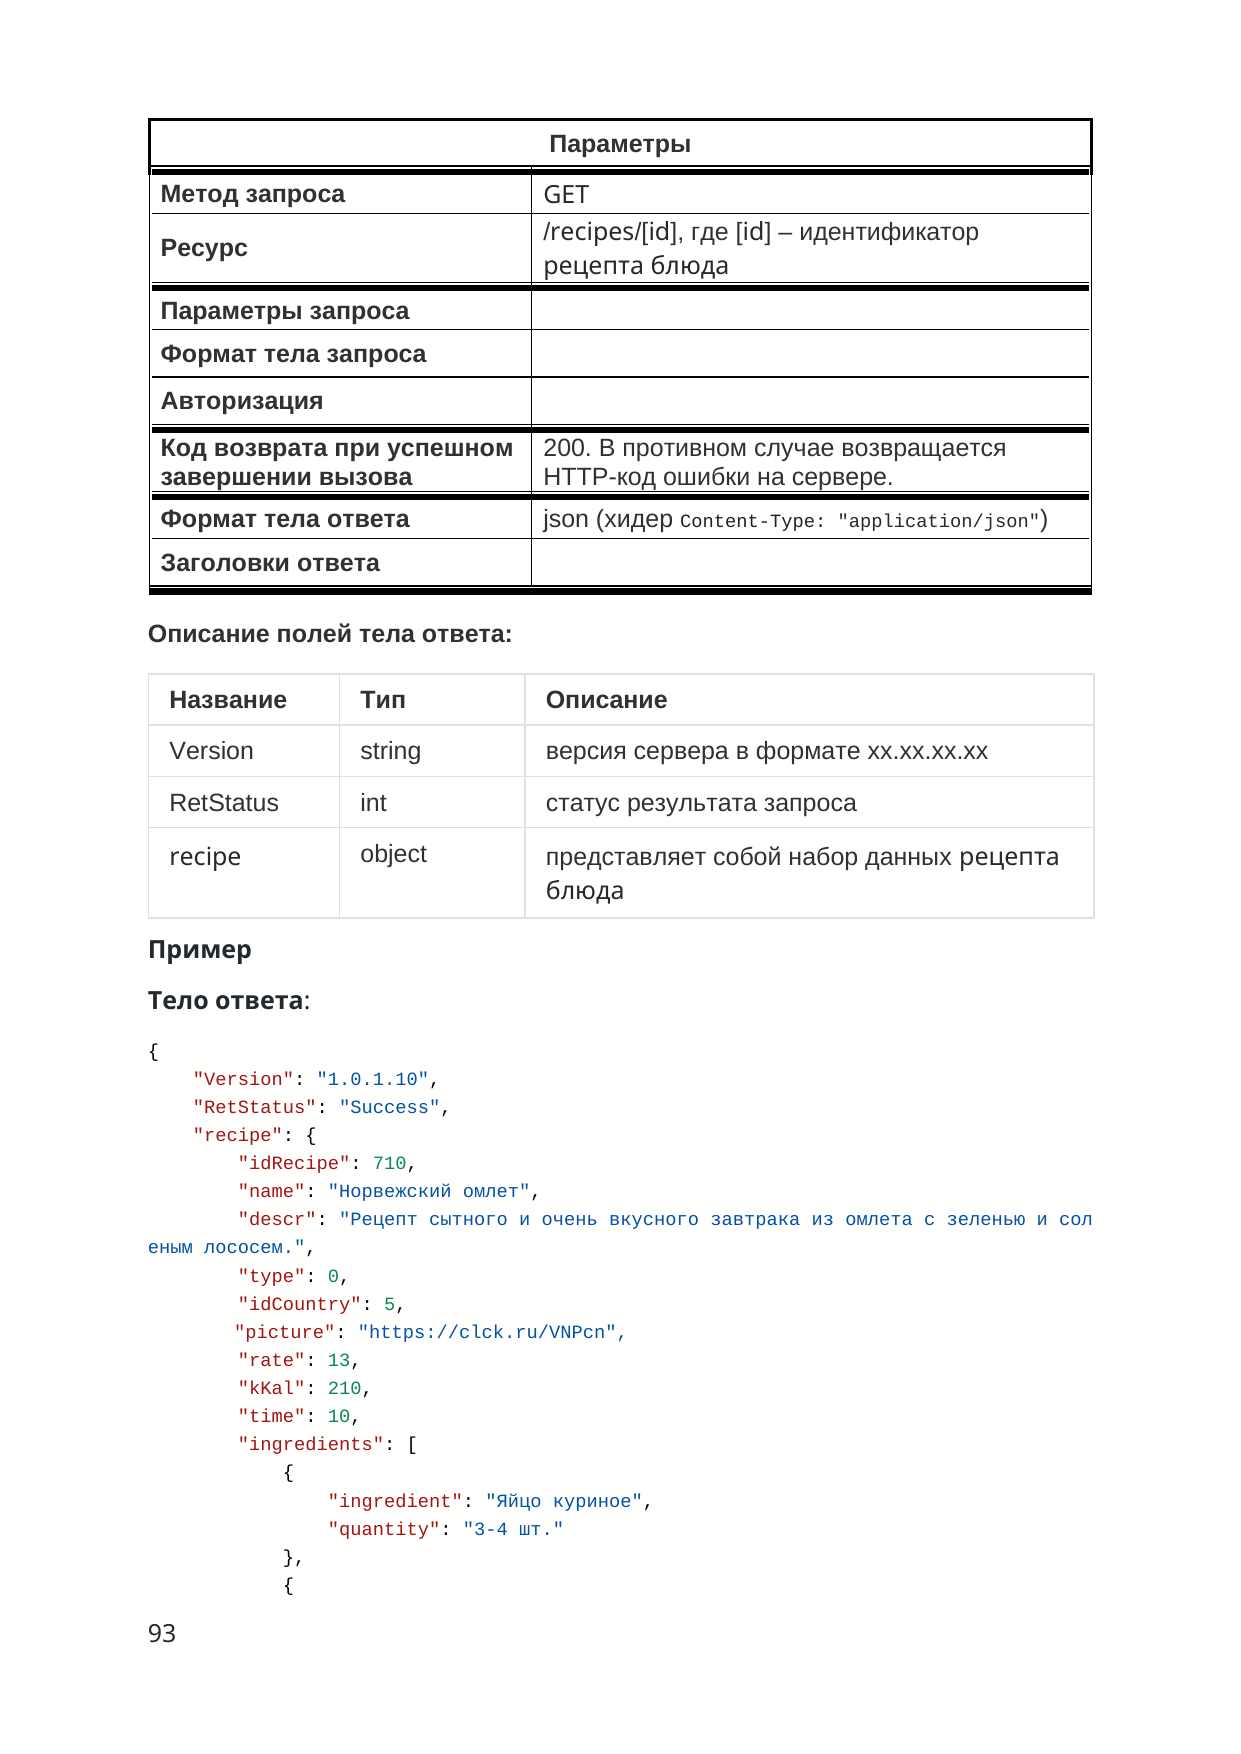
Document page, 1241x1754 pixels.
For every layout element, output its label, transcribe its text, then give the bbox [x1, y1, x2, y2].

table_cell Version [149, 726, 339, 776]
table_cell [532, 329, 1091, 376]
table_cell recipe [149, 828, 339, 917]
text { [148, 1569, 1093, 1597]
table_cell Формат тела ответа [150, 491, 531, 538]
table_header Тип [340, 675, 524, 724]
text "picture": "https://clck.ru/VNPcn", [148, 1316, 1093, 1344]
table_cell Метод запроса [150, 170, 531, 213]
table_header Описание [526, 675, 1093, 724]
text "kKal": 210, [148, 1372, 1093, 1400]
table_cell object [340, 828, 524, 917]
text "recipe": { [148, 1119, 1093, 1147]
text "Version": "1.0.1.10", [148, 1063, 1093, 1091]
text "time": 10, [148, 1400, 1093, 1428]
table_cell RetStatus [149, 777, 339, 827]
table_cell Код возврата при успешном завершении вызова [150, 424, 531, 491]
text "descr": "Рецепт сытного и очень вкусного завтрака из омлета с зеленью и соленым лососем.", [148, 1203, 1093, 1259]
table_cell json (хидер Content-Type: "application/json") [532, 491, 1091, 538]
table_cell Заголовки ответа [150, 538, 531, 585]
table_header Параметры [151, 121, 1090, 165]
text "ingredient": "Яйцо куриное", [148, 1484, 1093, 1513]
text "rate": 13, [148, 1344, 1093, 1372]
table_cell Ресурс [150, 213, 531, 282]
table_cell [532, 282, 1091, 329]
text Пример [148, 931, 1093, 965]
table_cell [532, 538, 1091, 585]
text }, [148, 1541, 1093, 1569]
table_cell версия сервера в формате хх.хх.хх.хх [526, 726, 1093, 776]
table_cell Авторизация [150, 376, 531, 424]
text Описание полей тела ответа: [148, 619, 1093, 648]
table_cell string [340, 726, 524, 776]
text "ingredients": [ [148, 1428, 1093, 1456]
text "quantity": "3-4 шт." [148, 1513, 1093, 1541]
text "type": 0, [148, 1259, 1093, 1288]
text Тело ответа: [148, 983, 1093, 1017]
text "idRecipe": 710, [148, 1147, 1093, 1175]
text "RetStatus": "Success", [148, 1091, 1093, 1119]
table_cell Параметры запроса [150, 282, 531, 329]
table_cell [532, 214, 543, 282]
text { [148, 1456, 1093, 1484]
table_cell 200. В противном случае возвращается HTTP-код ошибки на сервере. [532, 424, 1091, 491]
table_cell GET [532, 167, 1091, 213]
table_cell Формат тела запроса [150, 329, 531, 376]
table_cell int [340, 777, 524, 827]
text "name": "Норвежский омлет", [148, 1175, 1093, 1203]
table_cell статус результата запроса [526, 777, 1093, 827]
text { [148, 1034, 1093, 1063]
table_cell представляет собой набор данных рецепта блюда [526, 828, 1093, 917]
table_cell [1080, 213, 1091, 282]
text "idCountry": 5, [148, 1288, 1093, 1316]
table_cell [532, 376, 1091, 424]
table_header Название [149, 675, 339, 724]
